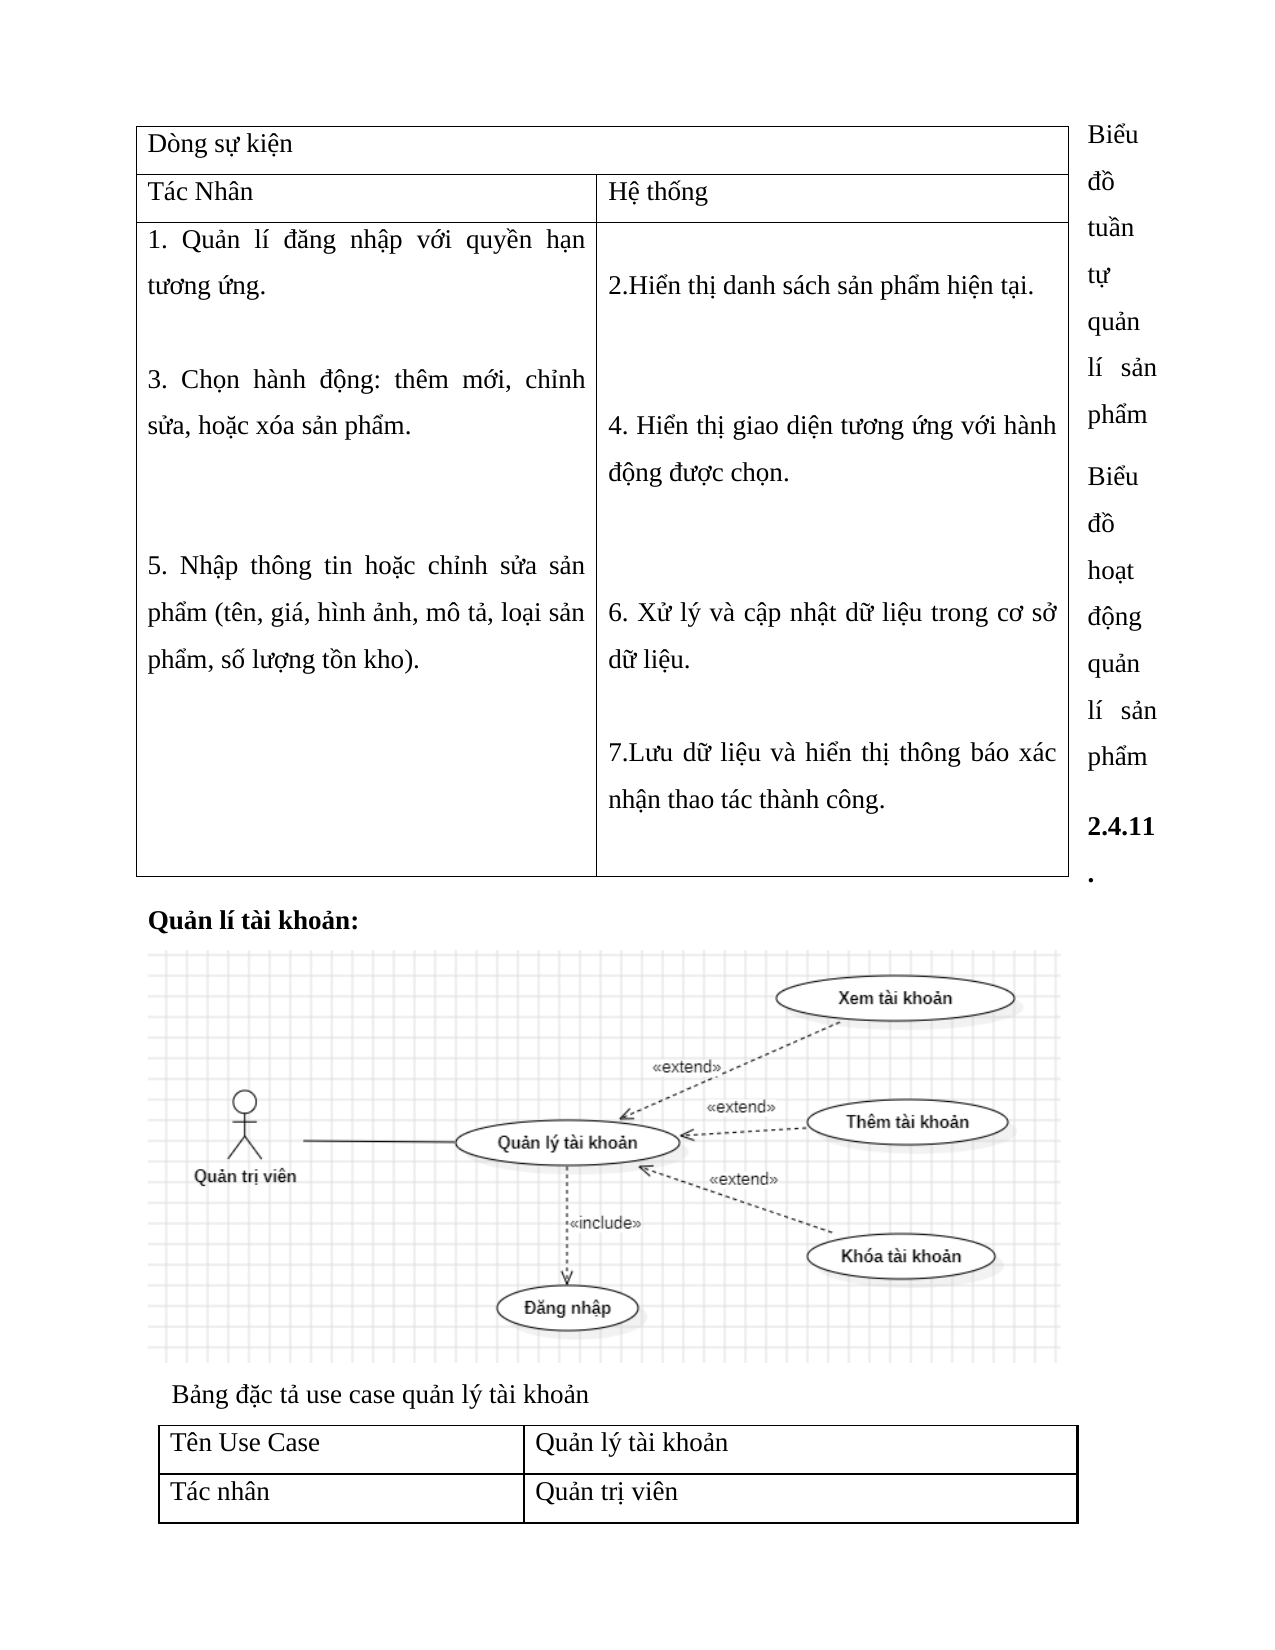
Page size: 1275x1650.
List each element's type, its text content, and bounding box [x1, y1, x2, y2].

subtitle 2.4.11. Quản lí tài khoản: [148, 811, 1157, 935]
text Bảng đặc tả use case quản lý tài khoản [148, 1378, 1157, 1410]
table_cell Tác Nhân [137, 175, 596, 222]
table_header Quản lý tài khoản [525, 1426, 1076, 1473]
table_header Tên Use Case [160, 1426, 523, 1473]
text Biểu đồ tuần tự quản lí sản phẩm [148, 118, 1157, 429]
text Biểu đồ hoạt động quản lí sản phẩm [1069, 460, 1157, 772]
table_cell Tác nhân [160, 1475, 523, 1522]
table_cell Quản trị viên [525, 1475, 1076, 1522]
table_header Dòng sự kiện [137, 127, 1068, 174]
table_cell 2.Hiển thị danh sách sản phẩm hiện tại. 4. Hiển thị giao diện tương ứng với hành động được chọn. 6. Xử lý và cập nhật dữ liệu trong cơ sở dữ liệu. 7.Lưu dữ liệu và hiển thị thông báo xác nhận thao tác thành công. [597, 223, 1068, 876]
table_cell 1. Quản lí đăng nhập với quyền hạn tương ứng. 3. Chọn hành động: thêm mới, chỉnh sửa, hoặc xóa sản phẩm. 5. Nhập thông tin hoặc chỉnh sửa sản phẩm (tên, giá, hình ảnh, mô tả, loại sản phẩm, số lượng tồn kho). [137, 223, 596, 876]
picture [147, 950, 1061, 1363]
table_cell Hệ thống [597, 175, 1068, 222]
